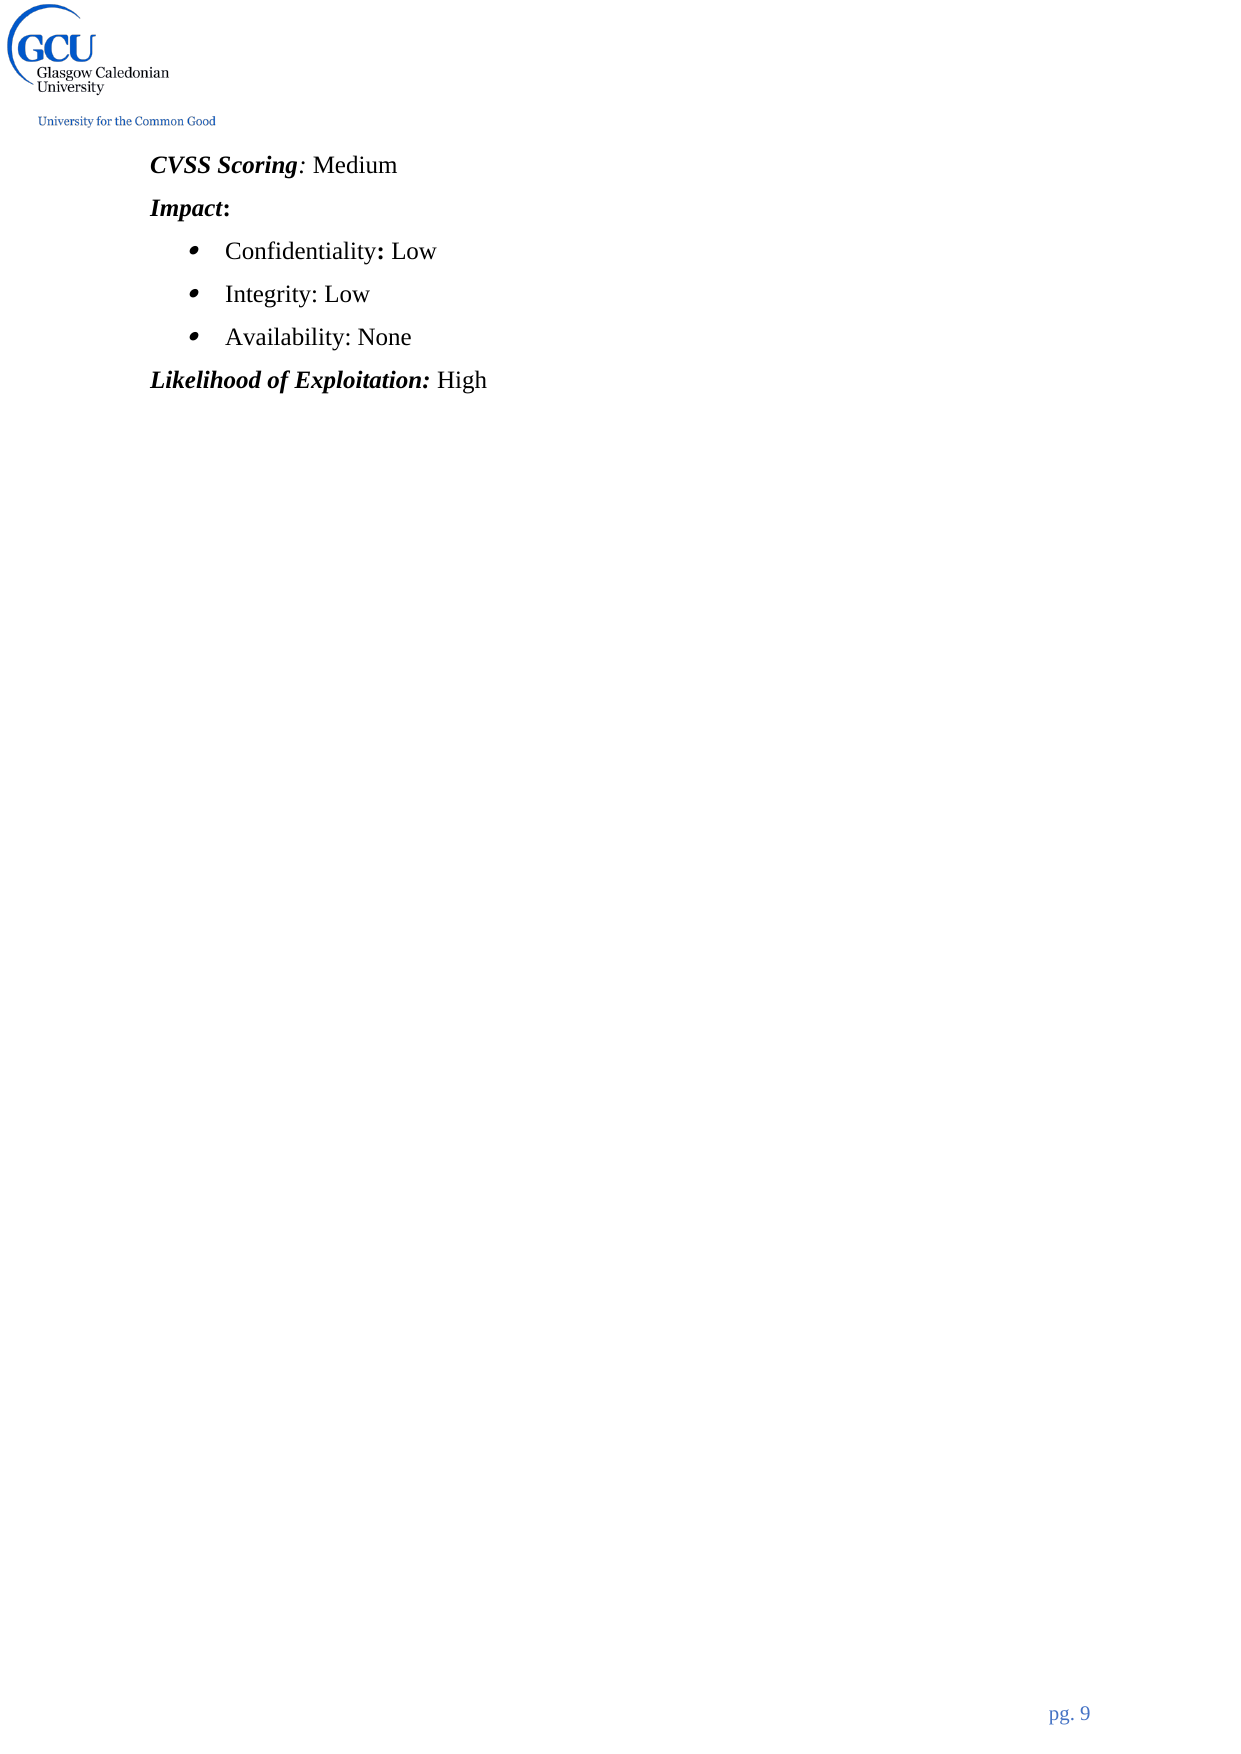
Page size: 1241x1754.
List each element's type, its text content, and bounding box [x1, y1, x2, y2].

picture [2, 0, 219, 133]
text Impact: [150, 193, 1090, 222]
list Availability: None [187, 322, 1090, 351]
text CVSS Scoring: Medium [150, 150, 1090, 179]
list Confidentiality: Low [187, 236, 1090, 265]
list Integrity: Low [187, 279, 1090, 308]
text Likelihood of Exploitation: High [150, 366, 1090, 394]
